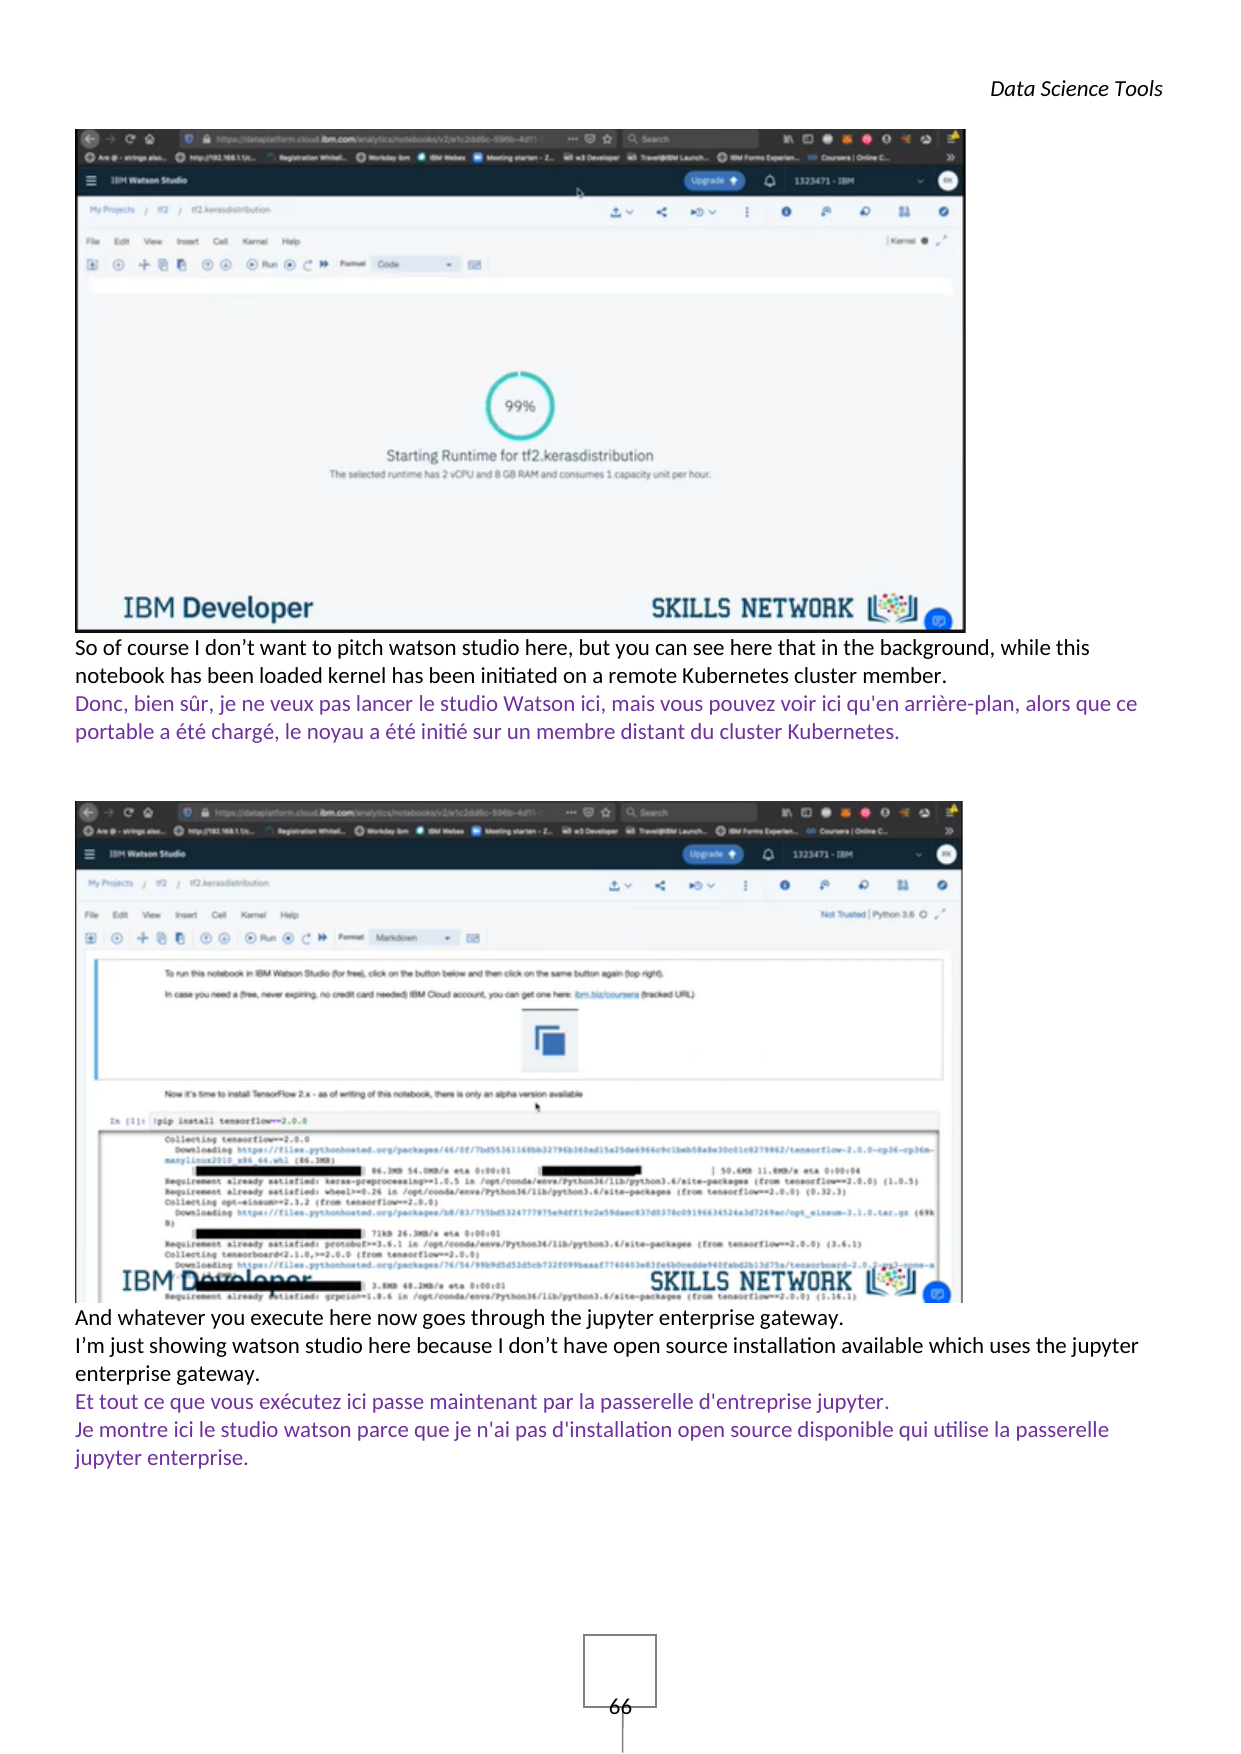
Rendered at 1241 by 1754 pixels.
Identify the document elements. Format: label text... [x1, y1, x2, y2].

text I’m just showing watson studio here because I don’t have open source installation available which uses the jupyter enterprise gateway. [75, 1331, 1165, 1387]
text Je montre ici le studio watson parce que je n'ai pas d'installation open source disponible qui utilise la passerelle jupyter enterprise. [75, 1415, 1165, 1471]
text Et tout ce que vous exécutez ici passe maintenant par la passerelle d'entreprise jupyter. [75, 1387, 1165, 1415]
text So of course I don’t want to pitch watson studio here, but you can see here that in the background, while this notebook has been loaded kernel has been initiated on a remote Kubernetes cluster member. [75, 633, 1165, 689]
picture [75, 801, 963, 1303]
text Donc, bien sûr, je ne veux pas lancer le studio Watson ici, mais vous pouvez voir ici qu'en arrière-plan, alors que ce portable a été chargé, le noyau a été initié sur un membre distant du cluster Kubernetes. [75, 689, 1165, 745]
text And whatever you execute here now goes through the jupyter enterprise gateway. [75, 1303, 1165, 1331]
picture [75, 129, 966, 633]
